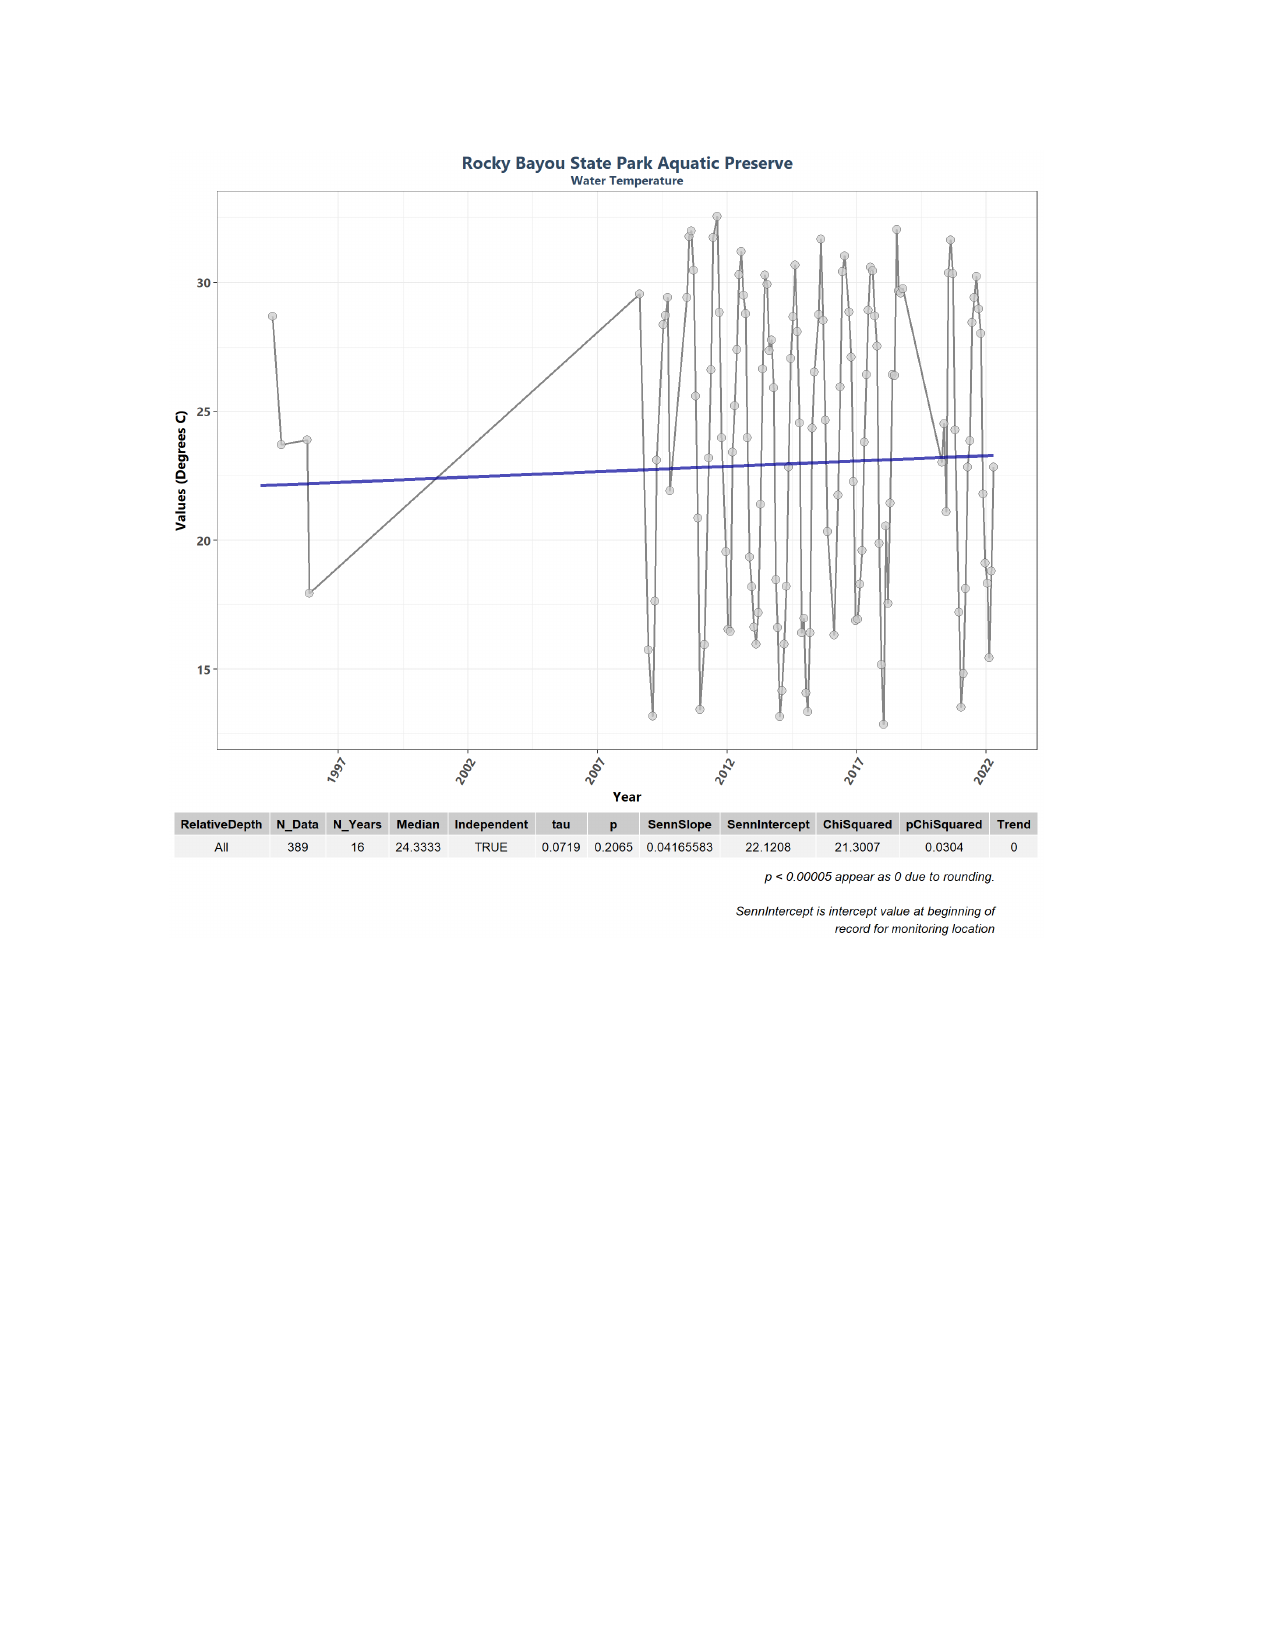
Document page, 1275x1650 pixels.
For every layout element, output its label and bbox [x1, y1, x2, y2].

picture [168, 150, 1044, 938]
